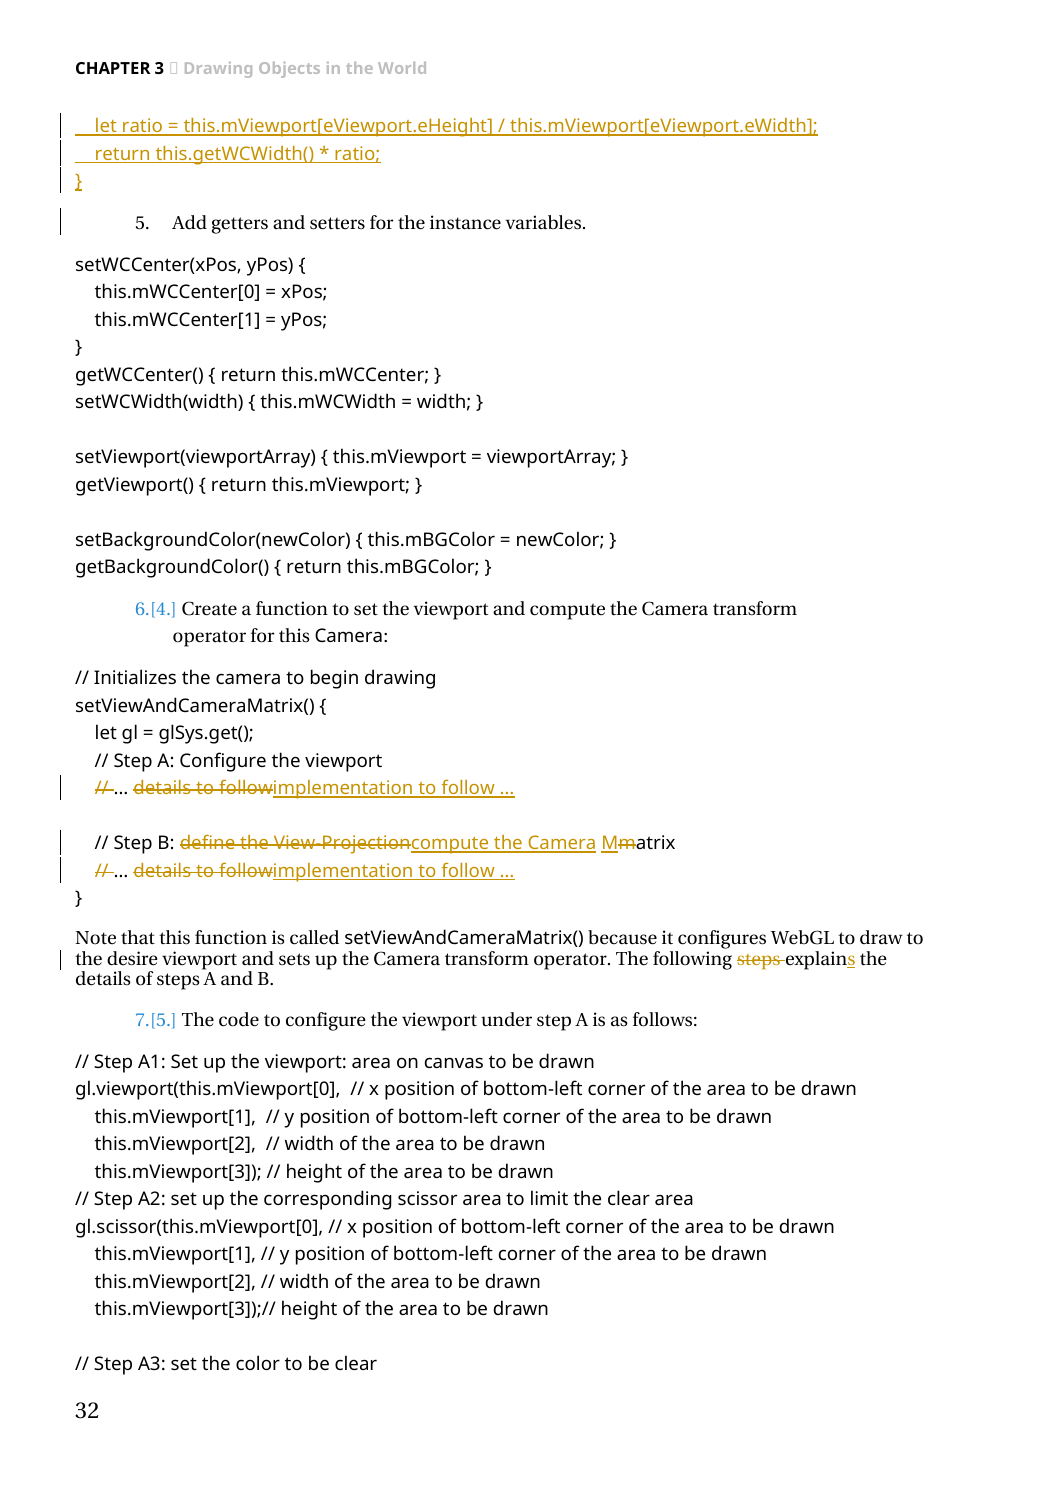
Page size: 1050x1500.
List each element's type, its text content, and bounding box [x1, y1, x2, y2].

text … [75, 857, 937, 883]
text } [75, 884, 937, 910]
text this.mWCCenter[0] = xPos; [75, 279, 937, 304]
text this.mViewport[1], // y position of bottom-left corner of the area to be drawn [75, 1103, 937, 1128]
text // Step A: Configure the viewport [75, 747, 937, 773]
text setViewport(viewportArray) { this.mViewport = viewportArray; } [75, 444, 937, 469]
text this.mViewport[3]); // height of the area to be drawn [75, 1158, 937, 1183]
text setBackgroundColor(newColor) { this.mBGColor = newColor; } [75, 526, 937, 552]
text … [75, 774, 937, 800]
text // Step B: atrix [75, 829, 937, 855]
list Create a function to set the viewport and compute the Camera transform operator for this Camera: [135, 594, 847, 648]
text getBackgroundColor() { return this.mBGColor; } [75, 554, 937, 579]
text // Initializes the camera to begin drawing [75, 664, 937, 690]
list Add getters and setters for the instance variables. [135, 207, 847, 234]
text let gl = glSys.get(); [75, 719, 937, 745]
text gl.viewport(this.mViewport[0], // x position of bottom-left corner of the area to be drawn [75, 1076, 937, 1101]
list The code to configure the viewport under step A is as follows: [135, 1004, 847, 1031]
text // Step A2: set up the corresponding scissor area to limit the clear area [75, 1186, 937, 1211]
text } [75, 334, 937, 359]
text setWCWidth(width) { this.mWCWidth = width; } [75, 389, 937, 414]
text this.mWCCenter[1] = yPos; [75, 306, 937, 332]
text this.mViewport[3]);// height of the area to be drawn [75, 1296, 937, 1321]
text gl.scissor(this.mViewport[0], // x position of bottom-left corner of the area to be drawn [75, 1213, 937, 1238]
text getViewport() { return this.mViewport; } [75, 471, 937, 497]
text this.mViewport[1], // y position of bottom-left corner of the area to be drawn [75, 1241, 937, 1266]
text this.mViewport[2], // width of the area to be drawn [75, 1131, 937, 1156]
text setViewAndCameraMatrix() { [75, 692, 937, 718]
text getWCCenter() { return this.mWCCenter; } [75, 361, 937, 387]
text // Step A1: Set up the viewport: area on canvas to be drawn [75, 1048, 937, 1073]
text this.mViewport[2], // width of the area to be drawn [75, 1268, 937, 1293]
text Note that this function is called setViewAndCameraMatrix() because it configures WebGL to draw to the desire viewport and sets up the Camera transform operator. The following explain the details of steps A and B. [75, 924, 937, 990]
text // Step A3: set the color to be clear [75, 1351, 937, 1376]
text setWCCenter(xPos, yPos) { [75, 251, 937, 277]
